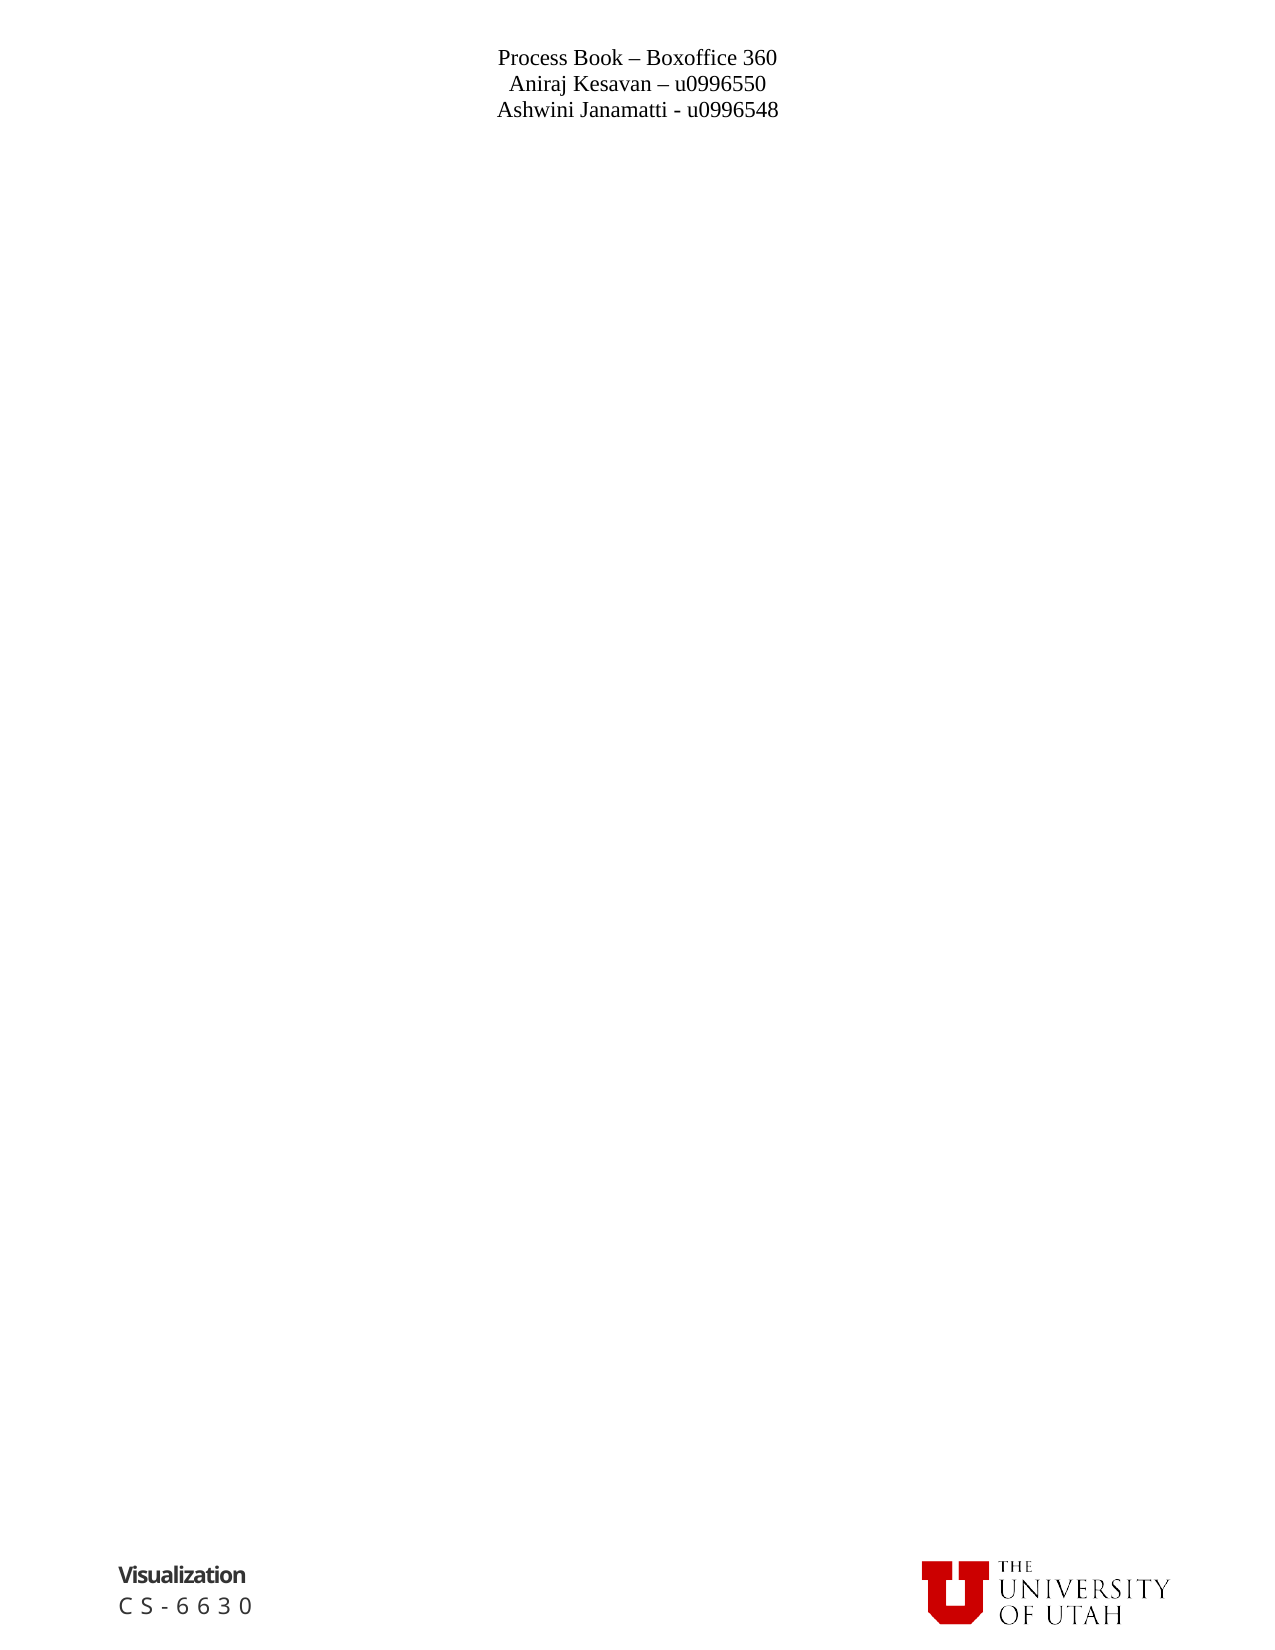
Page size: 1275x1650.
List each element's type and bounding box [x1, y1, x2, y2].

picture [919, 1558, 1172, 1626]
